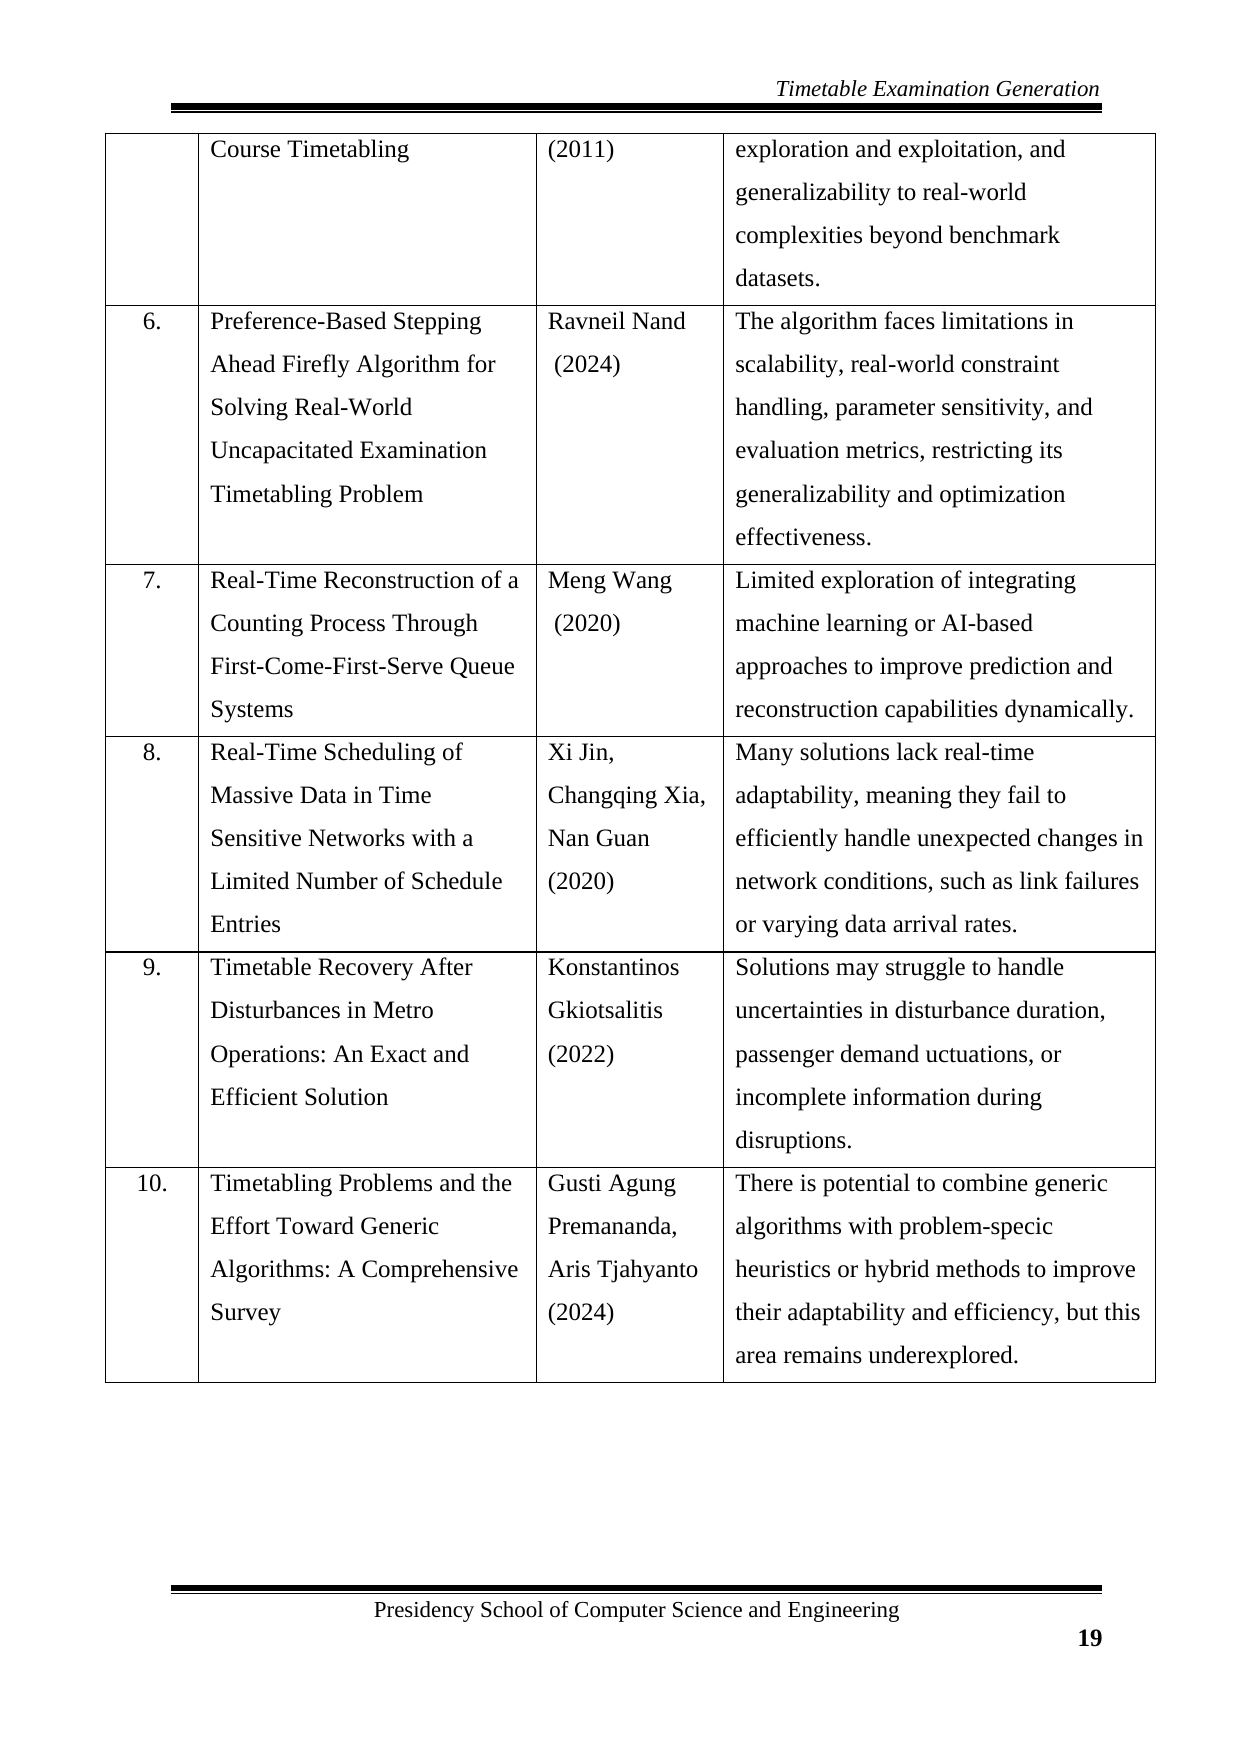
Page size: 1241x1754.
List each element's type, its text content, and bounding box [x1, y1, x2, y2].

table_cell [199, 134, 536, 305]
table_cell Solutions may struggle to handle uncertainties in disturbance duration, passenger demand uctuations, or incomplete information during disruptions. [724, 953, 1155, 1167]
table_cell 5. [106, 134, 198, 305]
table_cell Konstantinos Gkiotsalitis (2022) [537, 953, 723, 1167]
table_cell Xi Jin, Changqing Xia, Nan Guan (2020) [537, 737, 723, 951]
table_cell Timetabling Problems and the Effort Toward Generic Algorithms: A Comprehensive Survey [199, 1168, 536, 1382]
table_cell Gusti Agung Premananda, Aris Tjahyanto (2024) [537, 1168, 723, 1382]
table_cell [724, 134, 1155, 305]
table_cell 6. [106, 306, 198, 564]
table_cell Meng Wang (2020) [537, 565, 723, 736]
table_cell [537, 134, 723, 305]
table_cell 9. [106, 953, 198, 1167]
table_cell Ravneil Nand (2024) [537, 306, 723, 564]
table_cell 7. [106, 565, 198, 736]
table_cell Preference-Based Stepping Ahead Firefly Algorithm for Solving Real-World Uncapacitated Examination Timetabling Problem [199, 306, 536, 564]
table_cell Real-Time Scheduling of Massive Data in Time Sensitive Networks with a Limited Number of Schedule Entries [199, 737, 536, 951]
table_cell 8. [106, 737, 198, 951]
table_cell Many solutions lack real-time adaptability, meaning they fail to efficiently handle unexpected changes in network conditions, such as link failures or varying data arrival rates. [724, 737, 1155, 951]
table_cell Real-Time Reconstruction of a Counting Process Through First-Come-First-Serve Queue Systems [199, 565, 536, 736]
table_cell Limited exploration of integrating machine learning or AI-based approaches to improve prediction and reconstruction capabilities dynamically. [724, 565, 1155, 736]
table_cell 10. [106, 1168, 198, 1382]
table_cell There is potential to combine generic algorithms with problem-specic heuristics or hybrid methods to improve their adaptability and efficiency, but this area remains underexplored. [724, 1168, 1155, 1382]
table_cell Timetable Recovery After Disturbances in Metro Operations: An Exact and Efficient Solution [199, 953, 536, 1167]
table_cell The algorithm faces limitations in scalability, real-world constraint handling, parameter sensitivity, and evaluation metrics, restricting its generalizability and optimization effectiveness. [724, 306, 1155, 564]
